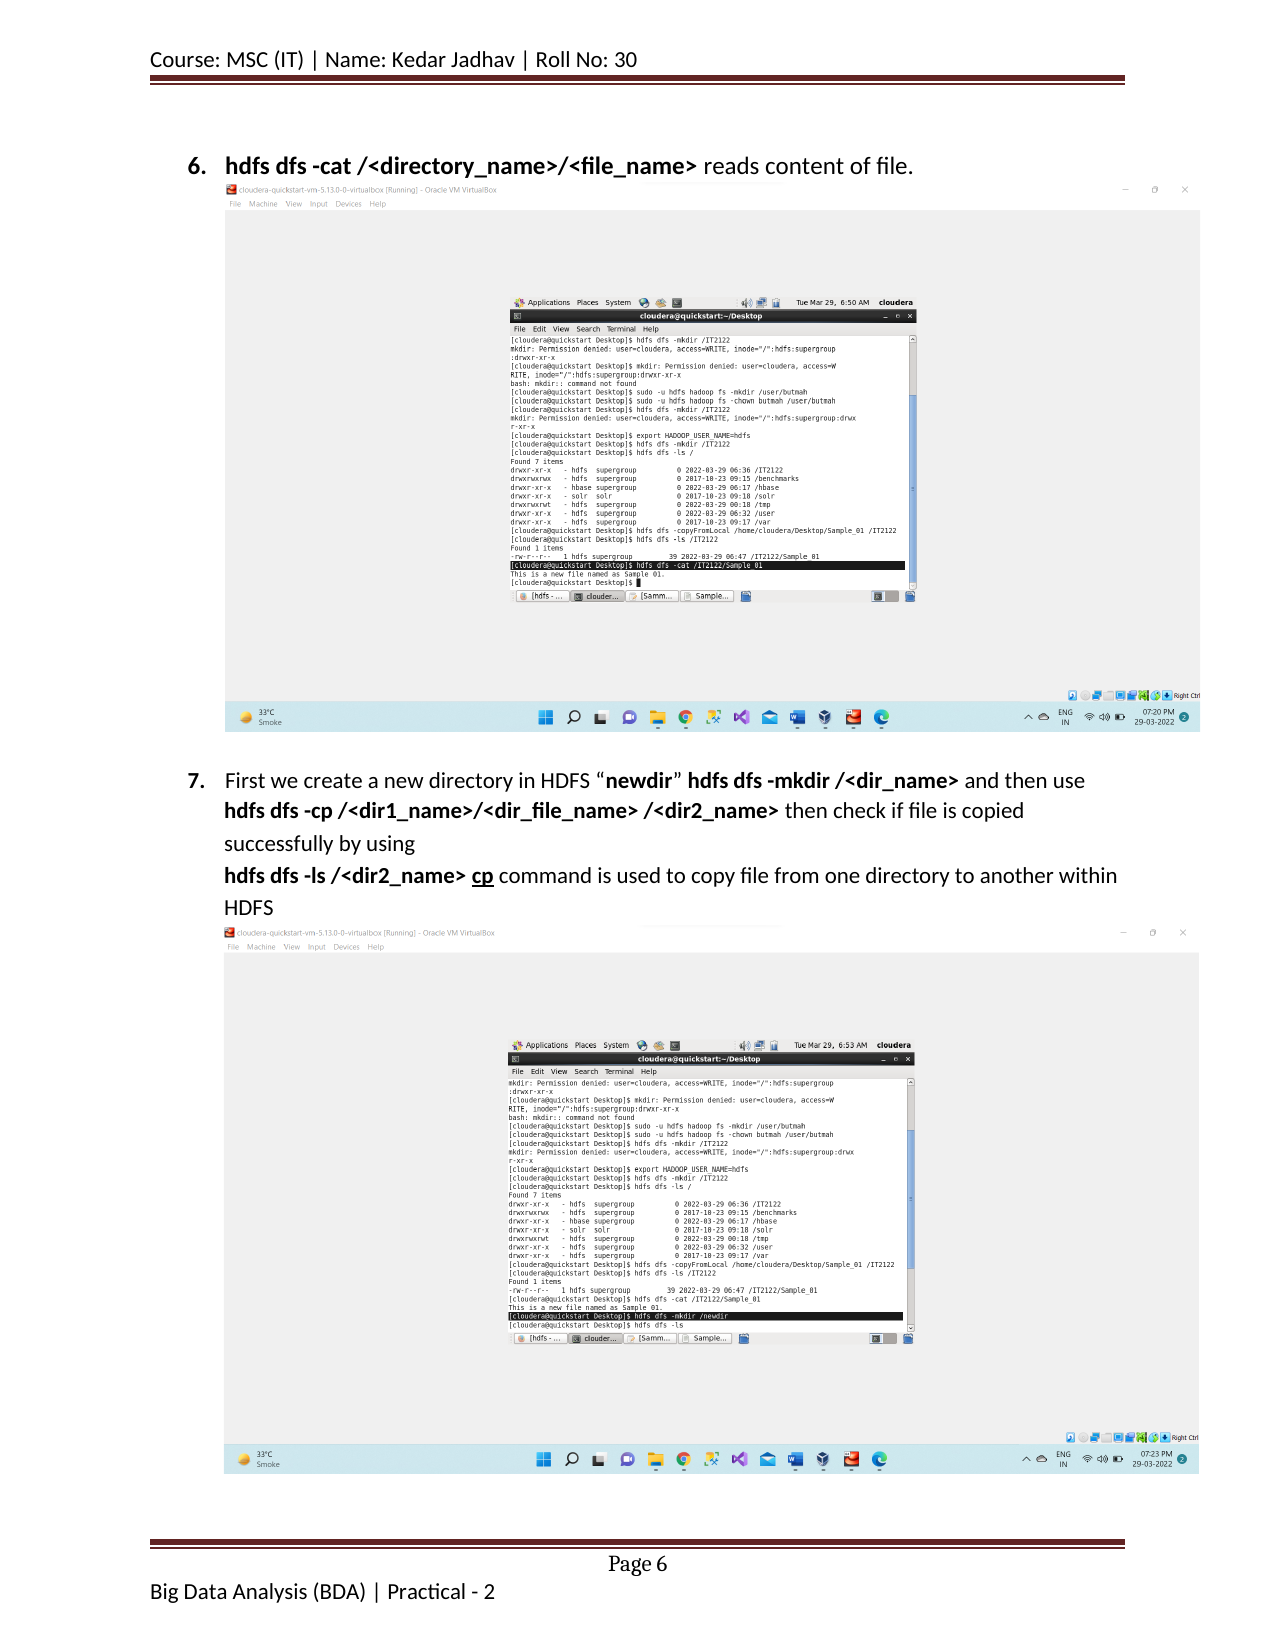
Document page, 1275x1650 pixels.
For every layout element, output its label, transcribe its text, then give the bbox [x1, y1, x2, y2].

list hdfs dfs -cat /<directory_name>/<file_name> reads content of file. [187, 150, 1125, 181]
list hdfs dfs -cp /<dir1_name>/<dir_file_name> /<dir2_name> then check if file is copied successfully by using [224, 797, 1125, 857]
picture [223, 925, 1199, 1474]
list hdfs dfs -ls /<dir2_name> cp command is used to copy file from one directory to another within HDFS [224, 861, 1125, 921]
picture [225, 182, 1200, 732]
list First we create a new directory in HDFS “newdir” hdfs dfs -mkdir /<dir_name> and then use [187, 766, 1125, 794]
